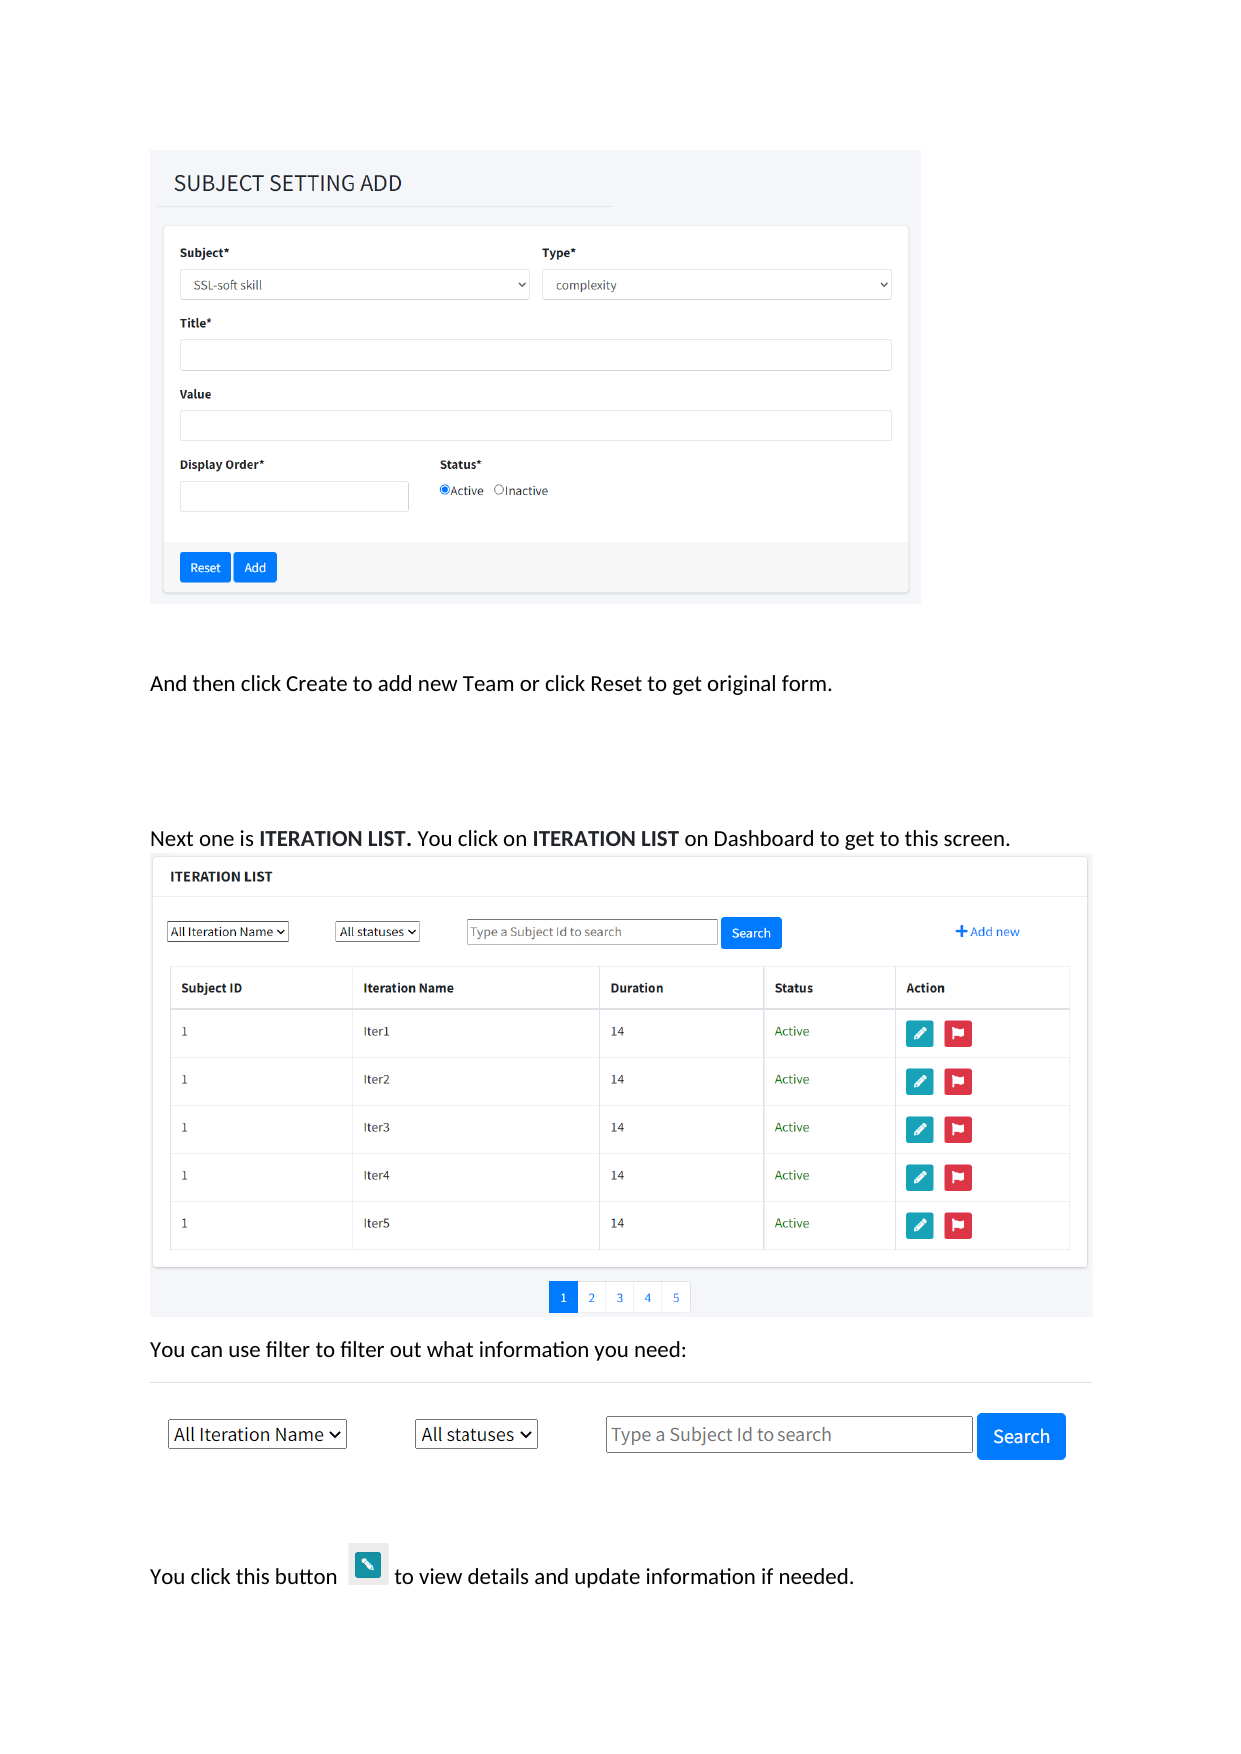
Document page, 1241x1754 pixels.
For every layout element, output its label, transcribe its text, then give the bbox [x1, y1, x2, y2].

picture [150, 150, 922, 604]
picture [150, 1382, 1092, 1479]
text You can use filter to filter out what information you need: [150, 1335, 1093, 1363]
text And then click Create to add new Team or click Reset to get original form. [150, 669, 1093, 697]
picture [150, 853, 1093, 1317]
subtitle Next one is ITERATION LIST. You click on ITERATION LIST on Dashboard to get to this screen. [150, 824, 1093, 852]
text You click this button to view details and update information if needed. [150, 1544, 1093, 1590]
picture [348, 1543, 389, 1585]
